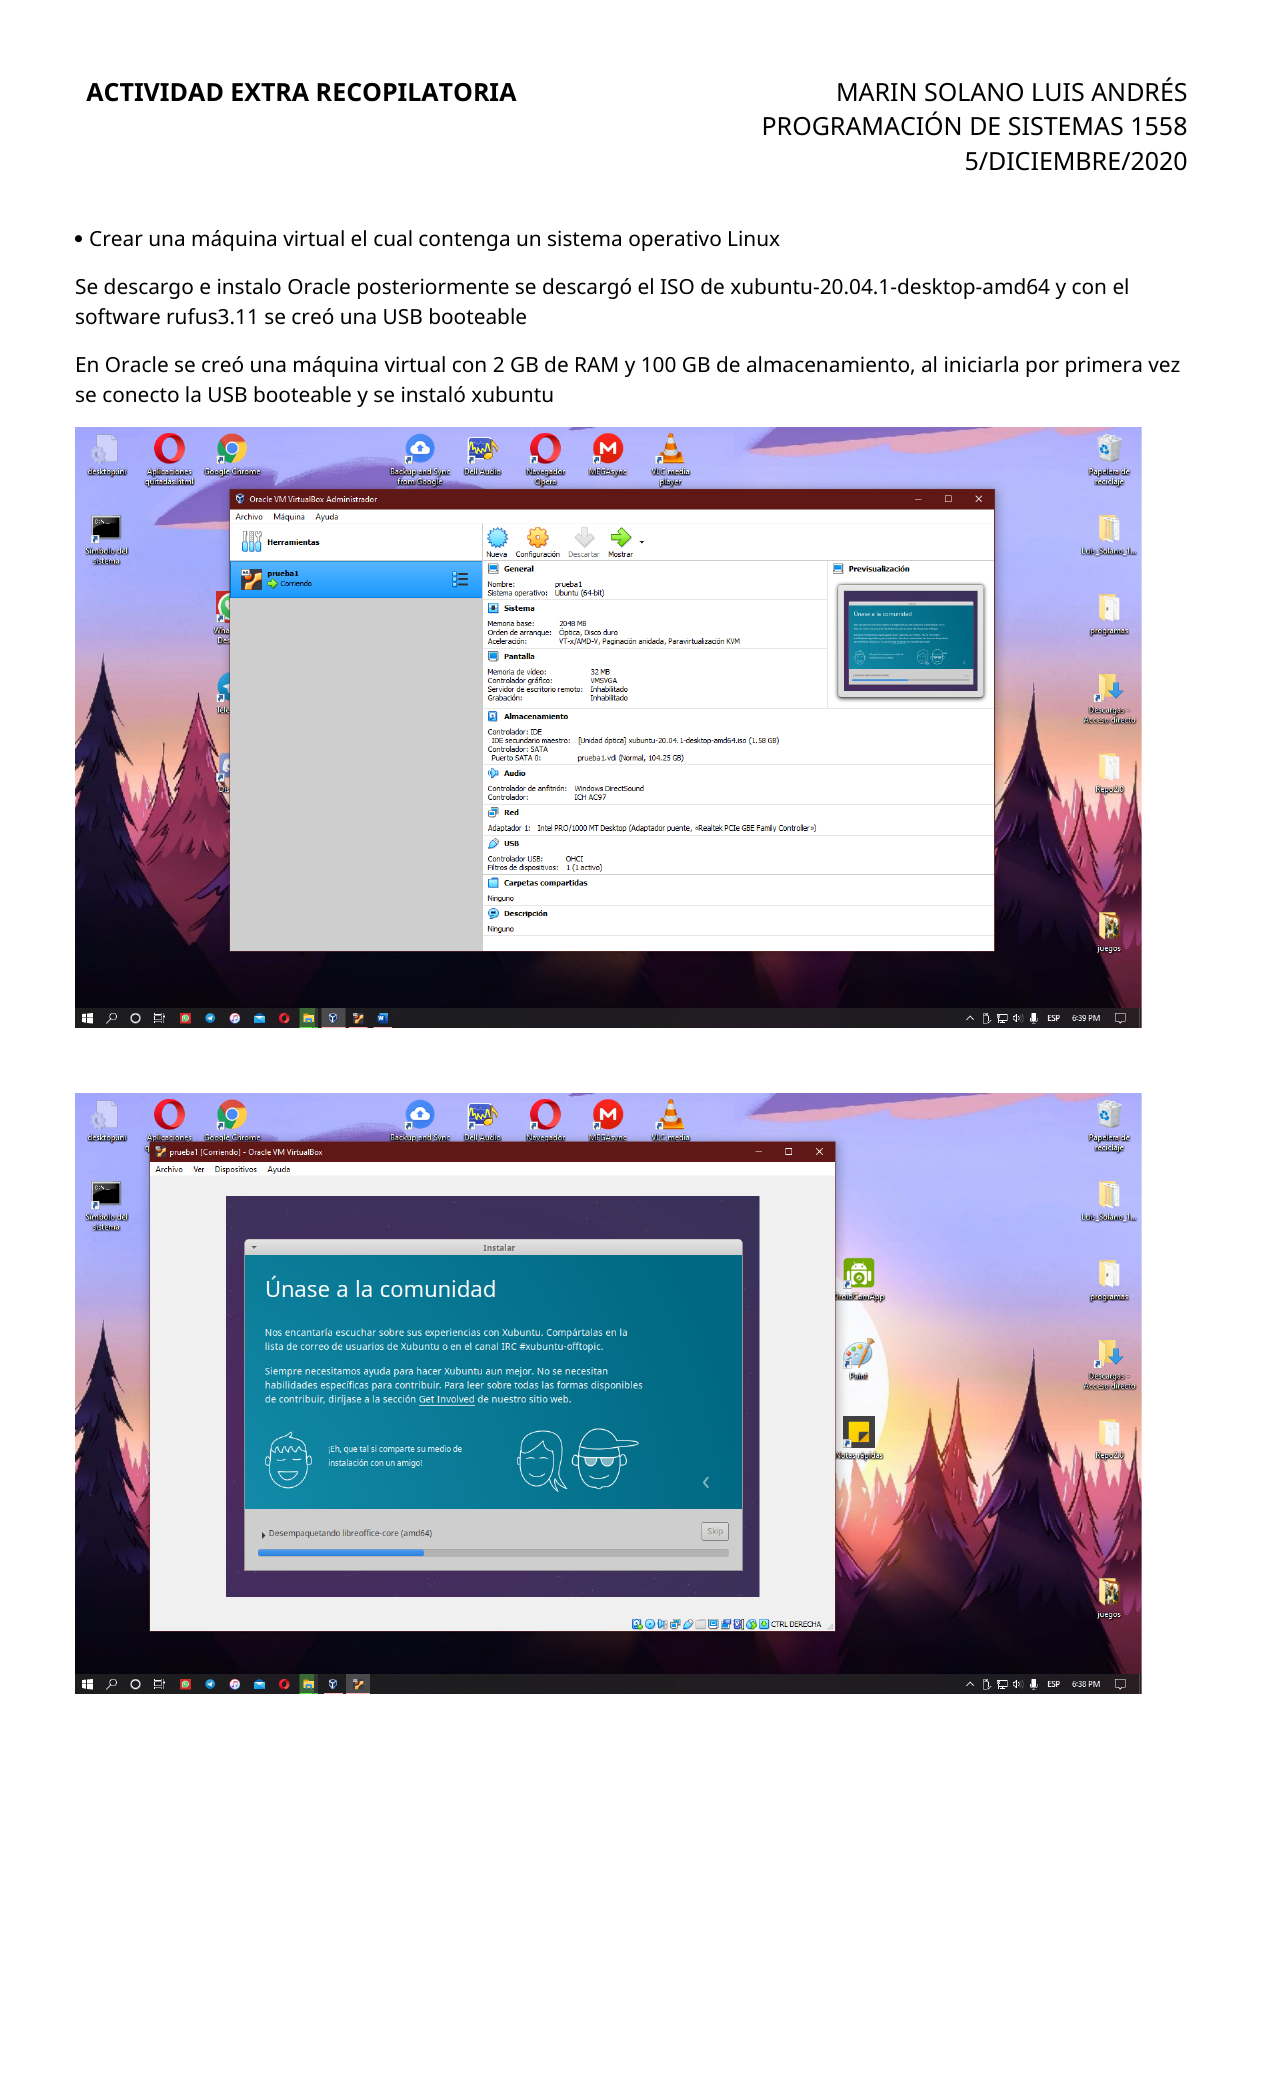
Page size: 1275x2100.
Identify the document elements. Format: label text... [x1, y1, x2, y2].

picture [75, 427, 1142, 1028]
table_header MARIN SOLANO LUIS ANDRÉS PROGRAMACIÓN DE SISTEMAS 1558 5/DICIEMBRE/2020 [637, 75, 1199, 177]
table_header ACTIVIDAD EXTRA RECOPILATORIA [75, 75, 637, 177]
text Crear una máquina virtual el cual contenga un sistema operativo Linux [75, 224, 1200, 253]
picture [75, 1093, 1142, 1694]
text En Oracle se creó una máquina virtual con 2 GB de RAM y 100 GB de almacenamiento, al iniciarla por primera vez se conecto la USB booteable y se instaló xubuntu [75, 350, 1200, 409]
text Se descargo e instalo Oracle posteriormente se descargó el ISO de xubuntu-20.04.1-desktop-amd64 y con el software rufus3.11 se creó una USB booteable [75, 272, 1200, 331]
